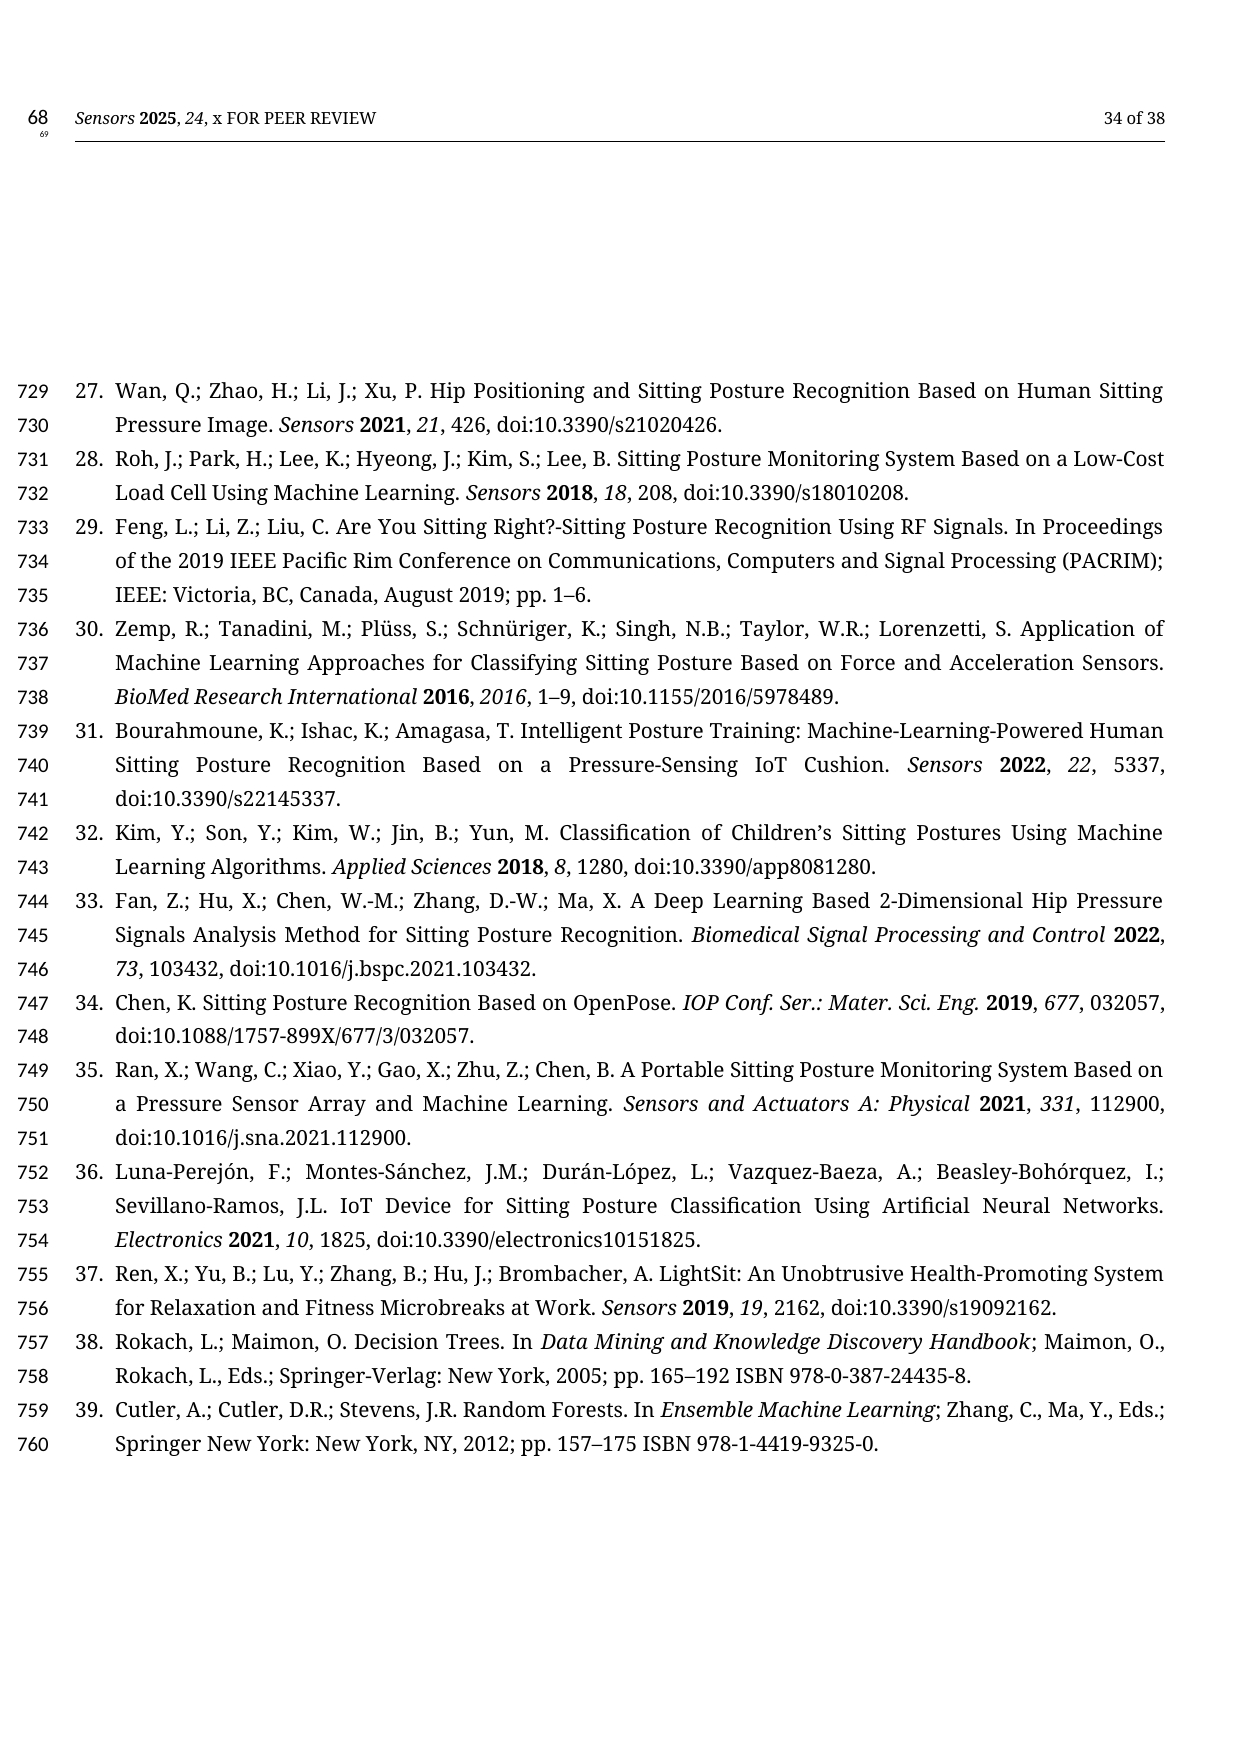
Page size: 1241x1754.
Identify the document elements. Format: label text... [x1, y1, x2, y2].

text 35. Ran, X.; Wang, C.; Xiao, Y.; Gao, X.; Zhu, Z.; Chen, B. A Portable Sitting Posture Monitoring System Based on a Pressure Sensor Array and Machine Learning. Sensors and Actuators A: Physical 2021, 331, 112900, doi:10.1016/j.sna.2021.112900. [75, 1053, 1165, 1155]
text 34. Chen, K. Sitting Posture Recognition Based on OpenPose. IOP Conf. Ser.: Mater. Sci. Eng. 2019, 677, 032057, doi:10.1088/1757-899X/677/3/032057. [75, 985, 1165, 1053]
text 38. Rokach, L.; Maimon, O. Decision Trees. In Data Mining and Knowledge Discovery Handbook; Maimon, O., Rokach, L., Eds.; Springer-Verlag: New York, 2005; pp. 165–192 ISBN 978-0-387-24435-8. [75, 1324, 1165, 1392]
text 36. Luna-Perejón, F.; Montes-Sánchez, J.M.; Durán-López, L.; Vazquez-Baeza, A.; Beasley-Bohórquez, I.; Sevillano-Ramos, J.L. IoT Device for Sitting Posture Classification Using Artificial Neural Networks. Electronics 2021, 10, 1825, doi:10.3390/electronics10151825. [75, 1155, 1165, 1257]
text 29. Feng, L.; Li, Z.; Liu, C. Are You Sitting Right?-Sitting Posture Recognition Using RF Signals. In Proceedings of the 2019 IEEE Pacific Rim Conference on Communications, Computers and Signal Processing (PACRIM); IEEE: Victoria, BC, Canada, August 2019; pp. 1–6. [75, 509, 1165, 611]
text 31. Bourahmoune, K.; Ishac, K.; Amagasa, T. Intelligent Posture Training: Machine-Learning-Powered Human Sitting Posture Recognition Based on a Pressure-Sensing IoT Cushion. Sensors 2022, 22, 5337, doi:10.3390/s22145337. [75, 713, 1165, 815]
text 30. Zemp, R.; Tanadini, M.; Plüss, S.; Schnüriger, K.; Singh, N.B.; Taylor, W.R.; Lorenzetti, S. Application of Machine Learning Approaches for Classifying Sitting Posture Based on Force and Acceleration Sensors. BioMed Research International 2016, 2016, 1–9, doi:10.1155/2016/5978489. [75, 611, 1165, 713]
text 37. Ren, X.; Yu, B.; Lu, Y.; Zhang, B.; Hu, J.; Brombacher, A. LightSit: An Unobtrusive Health-Promoting System for Relaxation and Fitness Microbreaks at Work. Sensors 2019, 19, 2162, doi:10.3390/s19092162. [75, 1257, 1165, 1324]
text 27. Wan, Q.; Zhao, H.; Li, J.; Xu, P. Hip Positioning and Sitting Posture Recognition Based on Human Sitting Pressure Image. Sensors 2021, 21, 426, doi:10.3390/s21020426. [75, 374, 1165, 442]
text 28. Roh, J.; Park, H.; Lee, K.; Hyeong, J.; Kim, S.; Lee, B. Sitting Posture Monitoring System Based on a Low-Cost Load Cell Using Machine Learning. Sensors 2018, 18, 208, doi:10.3390/s18010208. [75, 442, 1165, 509]
text 39. Cutler, A.; Cutler, D.R.; Stevens, J.R. Random Forests. In Ensemble Machine Learning; Zhang, C., Ma, Y., Eds.; Springer New York: New York, NY, 2012; pp. 157–175 ISBN 978-1-4419-9325-0. [75, 1392, 1165, 1460]
text 33. Fan, Z.; Hu, X.; Chen, W.-M.; Zhang, D.-W.; Ma, X. A Deep Learning Based 2-Dimensional Hip Pressure Signals Analysis Method for Sitting Posture Recognition. Biomedical Signal Processing and Control 2022, 73, 103432, doi:10.1016/j.bspc.2021.103432. [75, 883, 1165, 985]
text 32. Kim, Y.; Son, Y.; Kim, W.; Jin, B.; Yun, M. Classification of Children’s Sitting Postures Using Machine Learning Algorithms. Applied Sciences 2018, 8, 1280, doi:10.3390/app8081280. [75, 815, 1165, 883]
